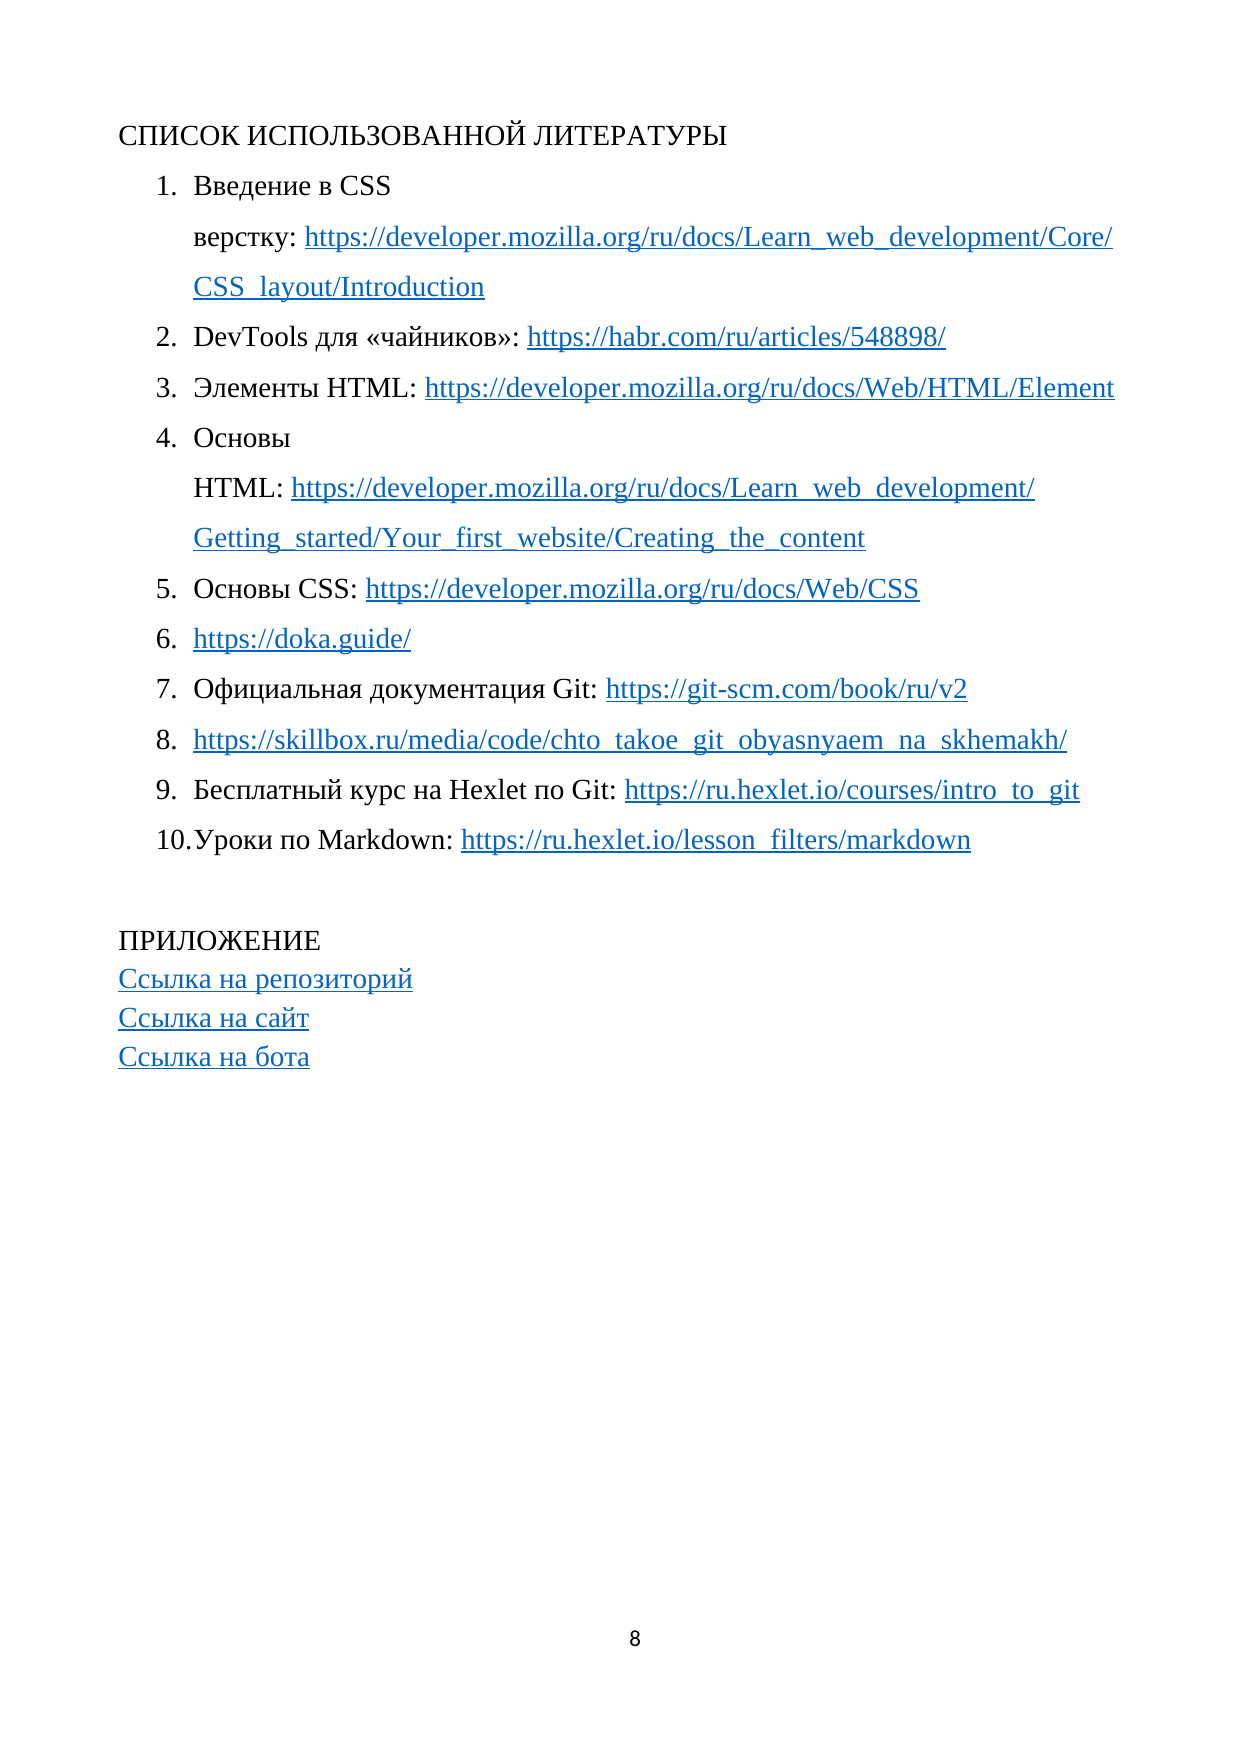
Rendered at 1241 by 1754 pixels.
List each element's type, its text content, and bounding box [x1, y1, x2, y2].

text СПИСОК ИСПОЛЬЗОВАННОЙ ЛИТЕРАТУРЫ [118, 118, 1152, 152]
list Основы CSS: https://developer.mozilla.org/ru/docs/Web/CSS [156, 571, 1152, 604]
list https://doka.guide/ [156, 621, 1152, 655]
list Элементы HTML: https://developer.mozilla.org/ru/docs/Web/HTML/Element [156, 370, 1152, 403]
list DevTools для «чайников»: https://habr.com/ru/articles/548898/ [156, 319, 1152, 353]
text ПРИЛОЖЕНИЕ Ссылка на репозиторий Cсылка на сайт Ссылка на бота [118, 923, 1152, 1104]
list Бесплатный курс на Hexlet по Git: https://ru.hexlet.io/courses/intro_to_git [156, 772, 1152, 806]
list Официальная документация Git: https://git-scm.com/book/ru/v2 [156, 672, 1152, 705]
list Уроки по Markdown: https://ru.hexlet.io/lesson_filters/markdown [156, 822, 1152, 856]
list Основы HTML: https://developer.mozilla.org/ru/docs/Learn_web_development/Getting_started/Your_first_website/Creating_the_content [156, 420, 1152, 554]
list Введение в CSS верстку: https://developer.mozilla.org/ru/docs/Learn_web_development/Core/CSS_layout/Introduction [156, 168, 1152, 303]
list https://skillbox.ru/media/code/chto_takoe_git_obyasnyaem_na_skhemakh/ [156, 722, 1152, 755]
